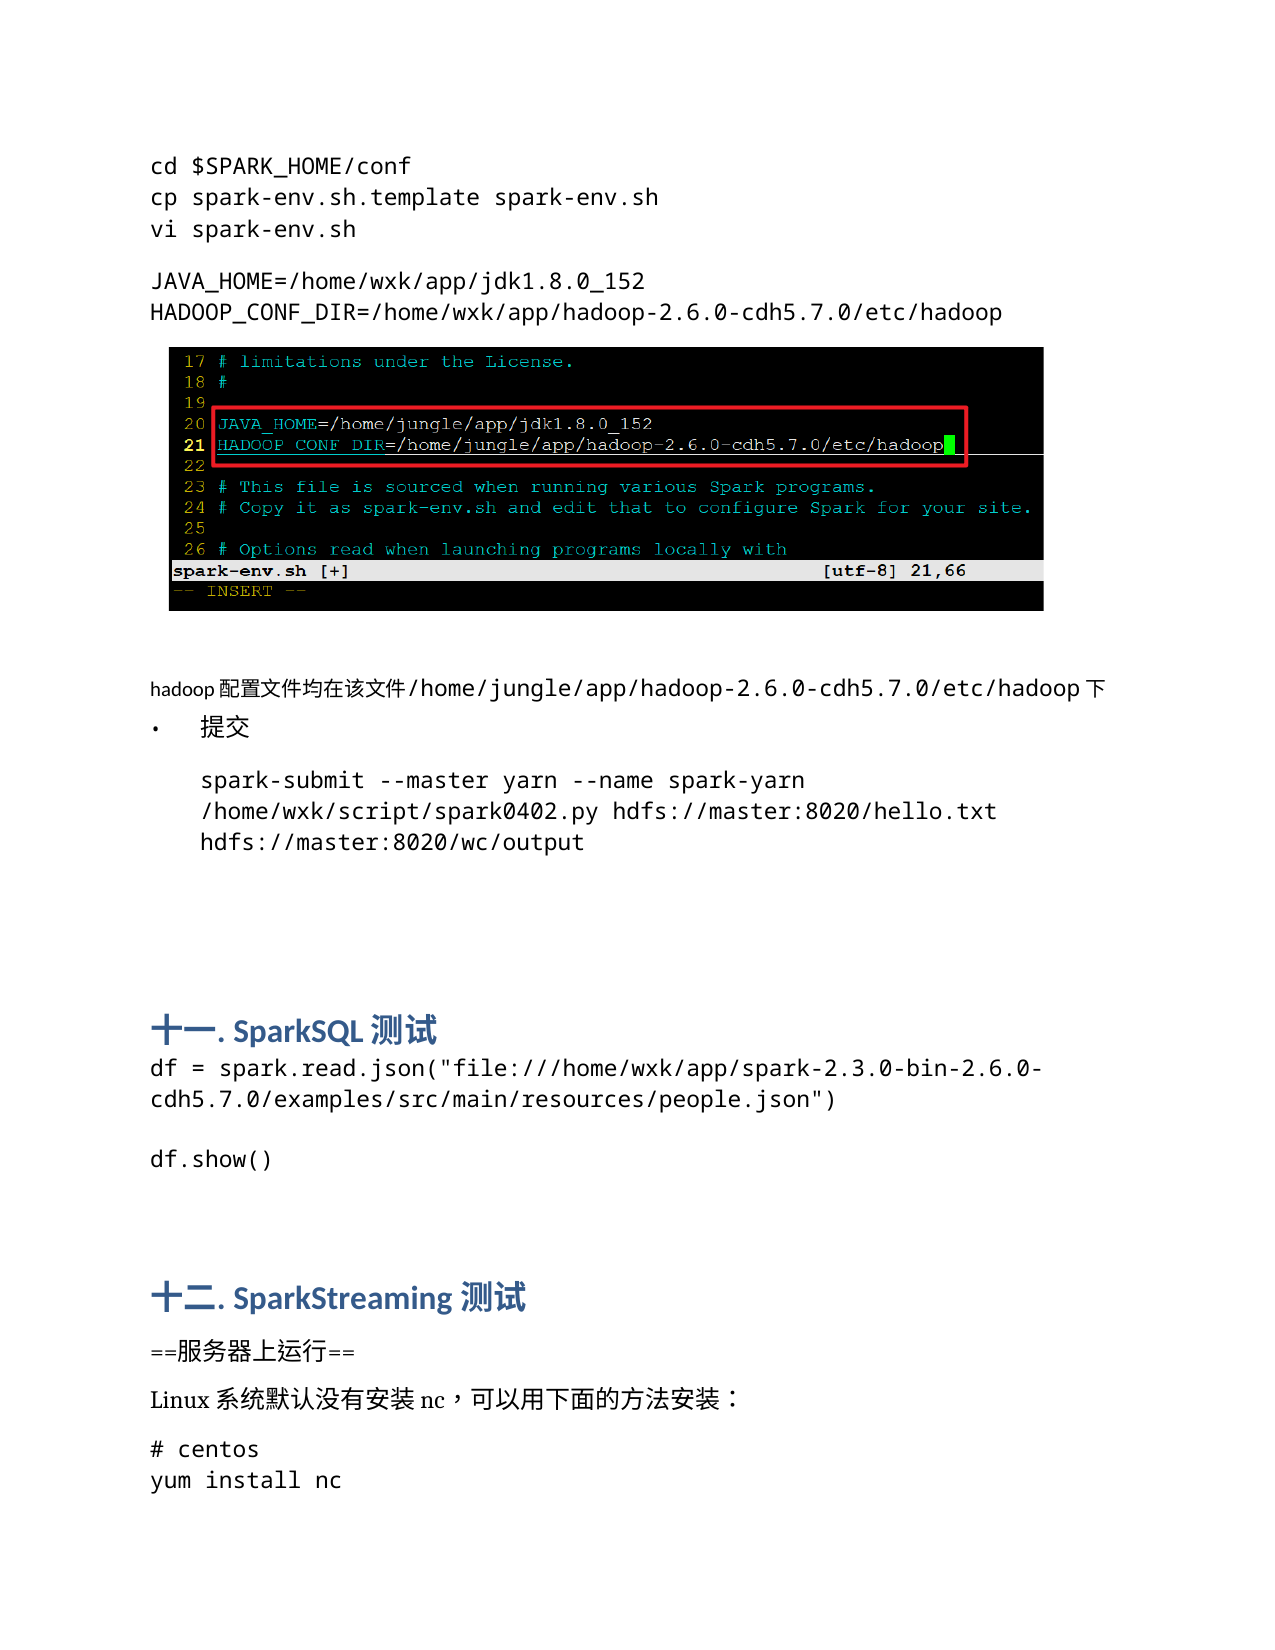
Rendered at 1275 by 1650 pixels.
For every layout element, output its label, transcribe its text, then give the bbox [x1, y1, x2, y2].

text df = spark.read.json("file:///home/wxk/app/spark-2.3.0-bin-2.6.0-cdh5.7.0/examples/src/main/resources/people.json") df.show() [150, 1052, 1125, 1174]
text JAVA_HOME=/home/wxk/app/jdk1.8.0_152 HADOOP_CONF_DIR=/home/wxk/app/hadoop-2.6.0-cdh5.7.0/etc/hadoop [150, 264, 1125, 327]
text cd $SPARK_HOME/conf cp spark-env.sh.template spark-env.sh vi spark-env.sh [150, 150, 1125, 244]
list spark-submit --master yarn --name spark-yarn /home/wxk/script/spark0402.py hdfs://master:8020/hello.txt hdfs://master:8020/wc/output [150, 764, 1125, 857]
text hadoop配置文件均在该文件/home/jungle/app/hadoop-2.6.0-cdh5.7.0/etc/hadoop下 [150, 672, 1125, 704]
text ==服务器上运行== [150, 1338, 1125, 1367]
text Linux 系统默认没有安装 nc，可以用下面的方法安装： [150, 1386, 1125, 1414]
subtitle 十一. SparkSQL测试 [150, 1007, 1125, 1052]
picture [168, 347, 1044, 611]
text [150, 1433, 1125, 1496]
list 提交 [150, 714, 1125, 743]
subtitle 十二. SparkStreaming 测试 [150, 1274, 1125, 1319]
